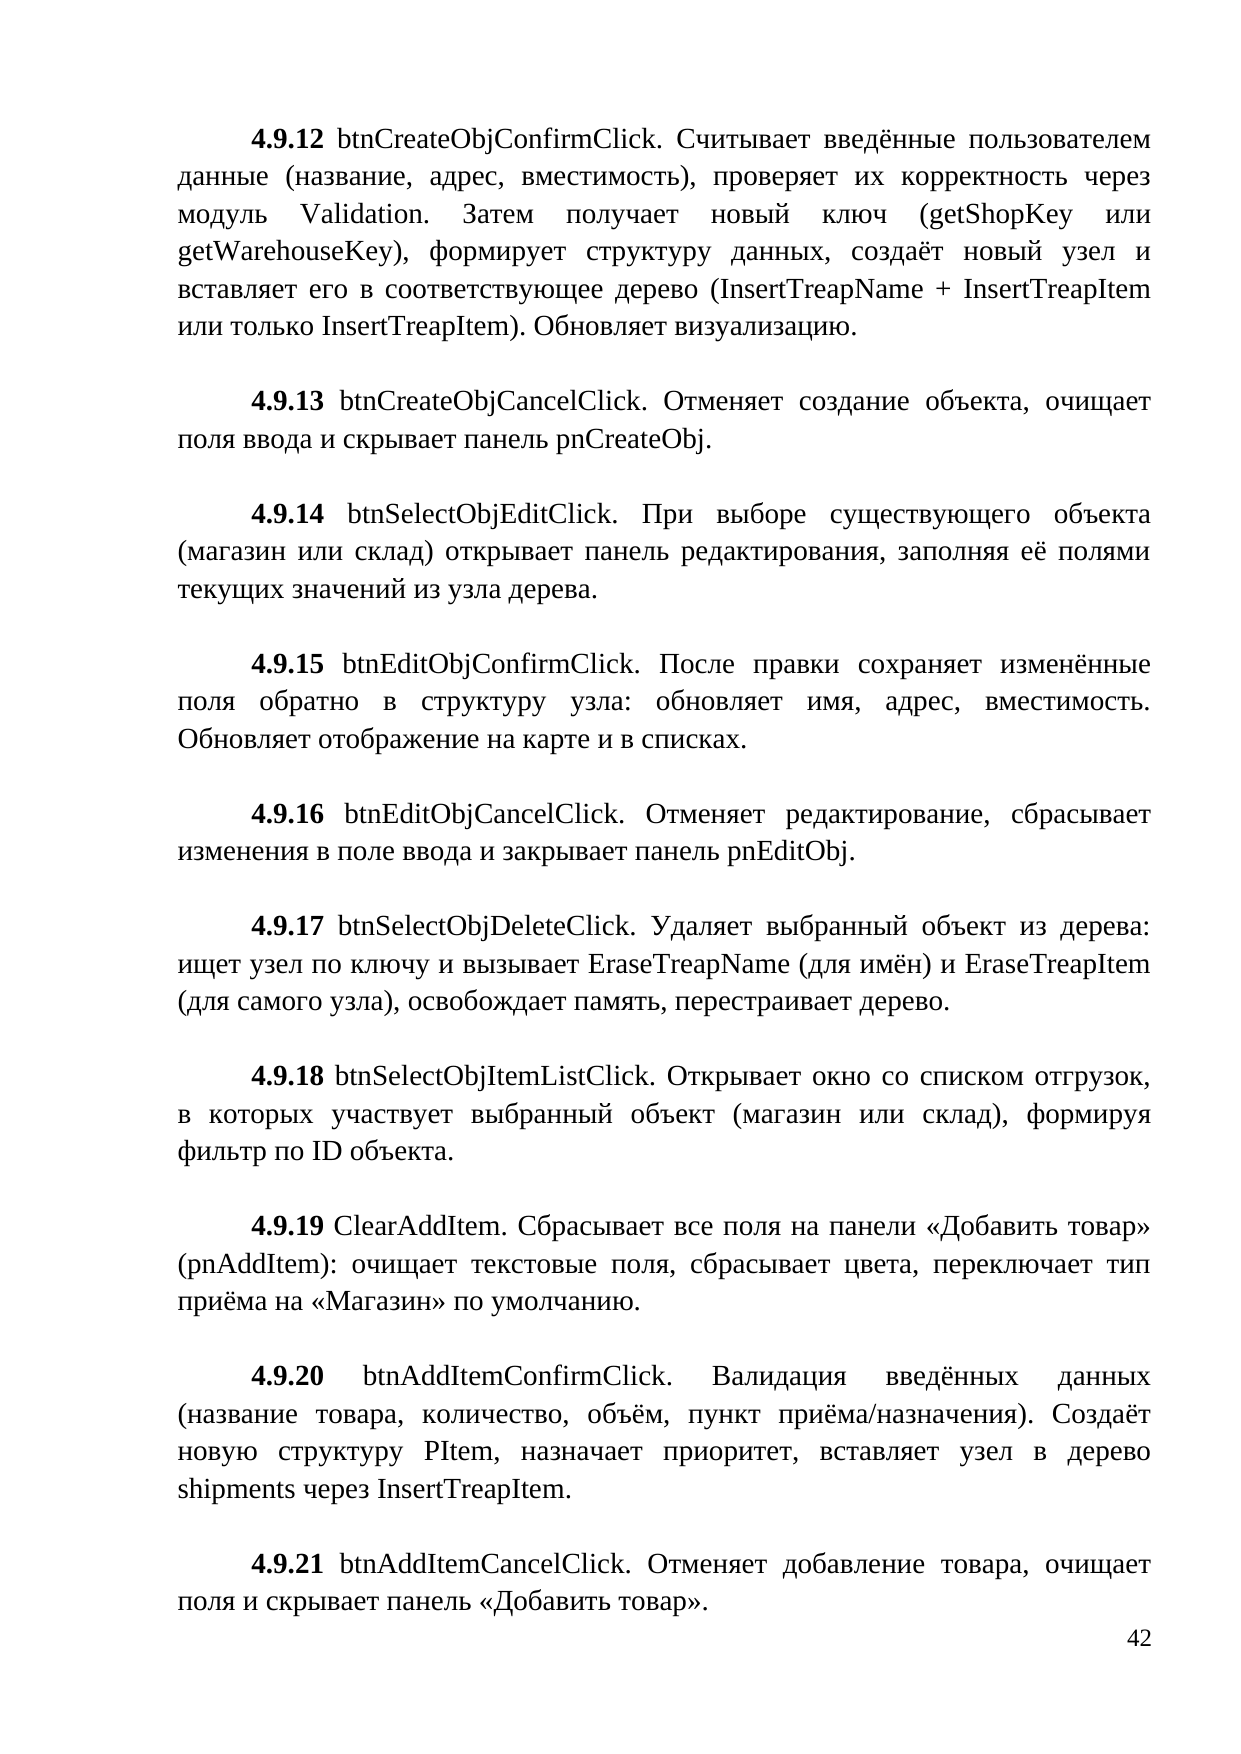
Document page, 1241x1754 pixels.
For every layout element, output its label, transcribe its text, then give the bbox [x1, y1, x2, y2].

text 4.9.21 btnAddItemCancelClick. Отменяет добавление товара, очищает поля и скрывает панель «Добавить товар». [177, 1543, 1152, 1618]
text 4.9.20 btnAddItemConfirmClick. Валидация введённых данных (название товара, количество, объём, пункт приёма/назначения). Создаёт новую структуру PItem, назначает приоритет, вставляет узел в дерево shipments через InsertTreapItem. [177, 1356, 1152, 1506]
text 4.9.18 btnSelectObjItemListClick. Открывает окно со списком отгрузок, в которых участвует выбранный объект (магазин или склад), формируя фильтр по ID объекта. [177, 1056, 1152, 1168]
text 4.9.16 btnEditObjCancelClick. Отменяет редактирование, сбрасывает изменения в поле ввода и закрывает панель pnEditObj. [177, 793, 1152, 868]
text 4.9.12 btnCreateObjConfirmClick. Считывает введённые пользователем данные (название, адрес, вместимость), проверяет их корректность через модуль Validation. Затем получает новый ключ (getShopKey или getWarehouseKey), формирует структуру данных, создаёт новый узел и вставляет его в соответствующее дерево (InsertTreapName + InsertTreapItem или только InsertTreapItem). Обновляет визуализацию. [177, 118, 1152, 343]
text 4.9.15 btnEditObjConfirmClick. После правки сохраняет изменённые поля обратно в структуру узла: обновляет имя, адрес, вместимость. Обновляет отображение на карте и в списках. [177, 643, 1152, 756]
text 4.9.13 btnCreateObjCancelClick. Отменяет создание объекта, очищает поля ввода и скрывает панель pnCreateObj. [177, 381, 1152, 456]
text 4.9.19 ClearAddItem. Сбрасывает все поля на панели «Добавить товар» (pnAddItem): очищает текстовые поля, сбрасывает цвета, переключает тип приёма на «Магазин» по умолчанию. [177, 1206, 1152, 1318]
text 4.9.14 btnSelectObjEditClick. При выборе существующего объекта (магазин или склад) открывает панель редактирования, заполняя её полями текущих значений из узла дерева. [177, 493, 1152, 606]
text 4.9.17 btnSelectObjDeleteClick. Удаляет выбранный объект из дерева: ищет узел по ключу и вызывает EraseTreapName (для имён) и EraseTreapItem (для самого узла), освобождает память, перестраивает дерево. [177, 906, 1152, 1018]
